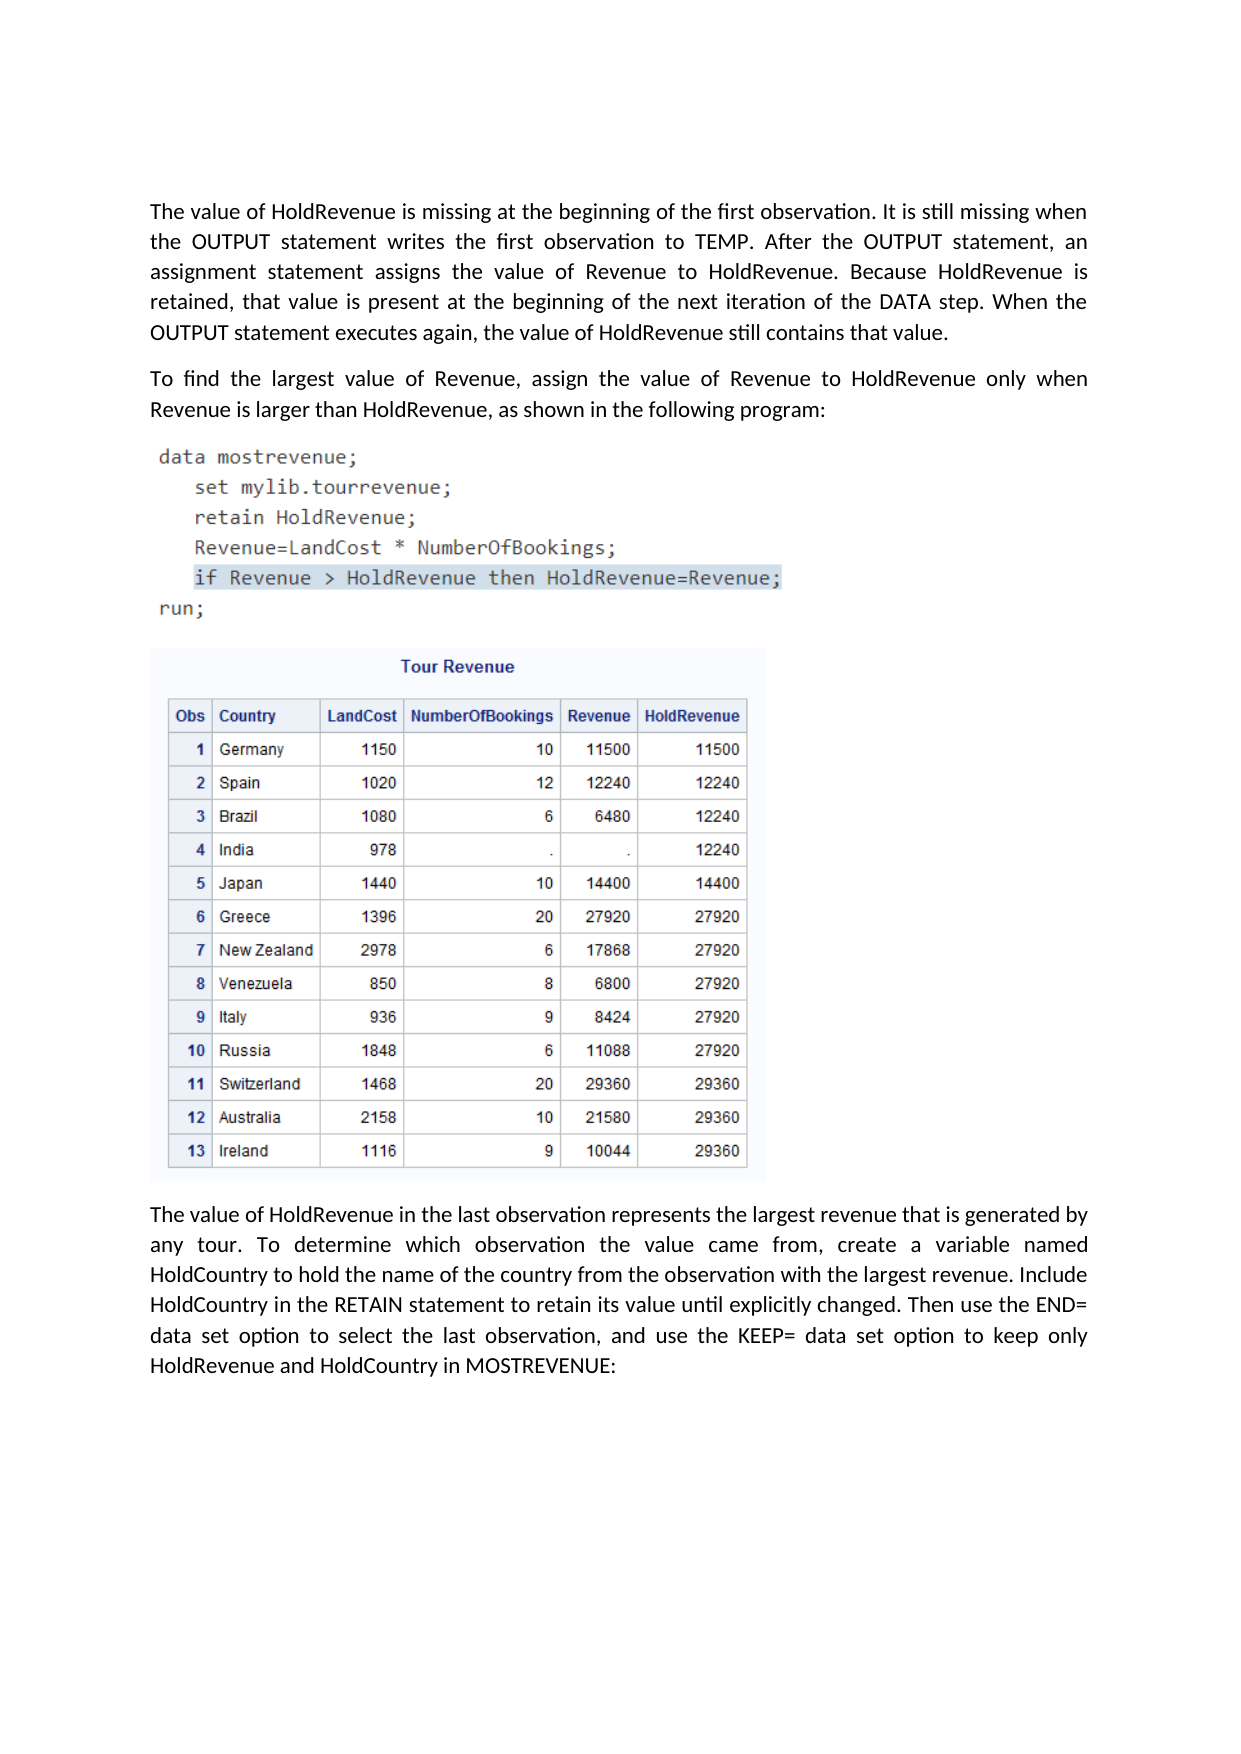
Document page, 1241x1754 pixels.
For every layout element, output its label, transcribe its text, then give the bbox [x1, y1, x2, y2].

text To find the largest value of Revenue, assign the value of Revenue to HoldRevenue only when Revenue is larger than HoldRevenue, as shown in the following program: [150, 393, 1090, 423]
text The value of HoldRevenue in the last observation represents the largest revenue that is generated by any tour. To determine which observation the value came from, create a variable named HoldCountry to hold the name of the country from the observation with the largest revenue. Include HoldCountry in the RETAIN statement to retain its value until explicitly changed. Then use the END= data set option to select the last observation, and use the KEEP= data set option to keep only HoldRevenue and HoldCountry in MOSTREVENUE: [150, 1200, 1090, 1379]
picture [150, 648, 767, 1181]
picture [150, 441, 797, 630]
text The value of HoldRevenue is missing at the beginning of the first observation. It is still missing when the OUTPUT statement writes the first observation to TEMP. After the OUTPUT statement, an assignment statement assigns the value of Revenue to HoldRevenue. Because HoldRevenue is retained, that value is present at the beginning of the next iteration of the DATA step. When the OUTPUT statement executes again, the value of HoldRevenue still contains that value. [150, 197, 1090, 346]
